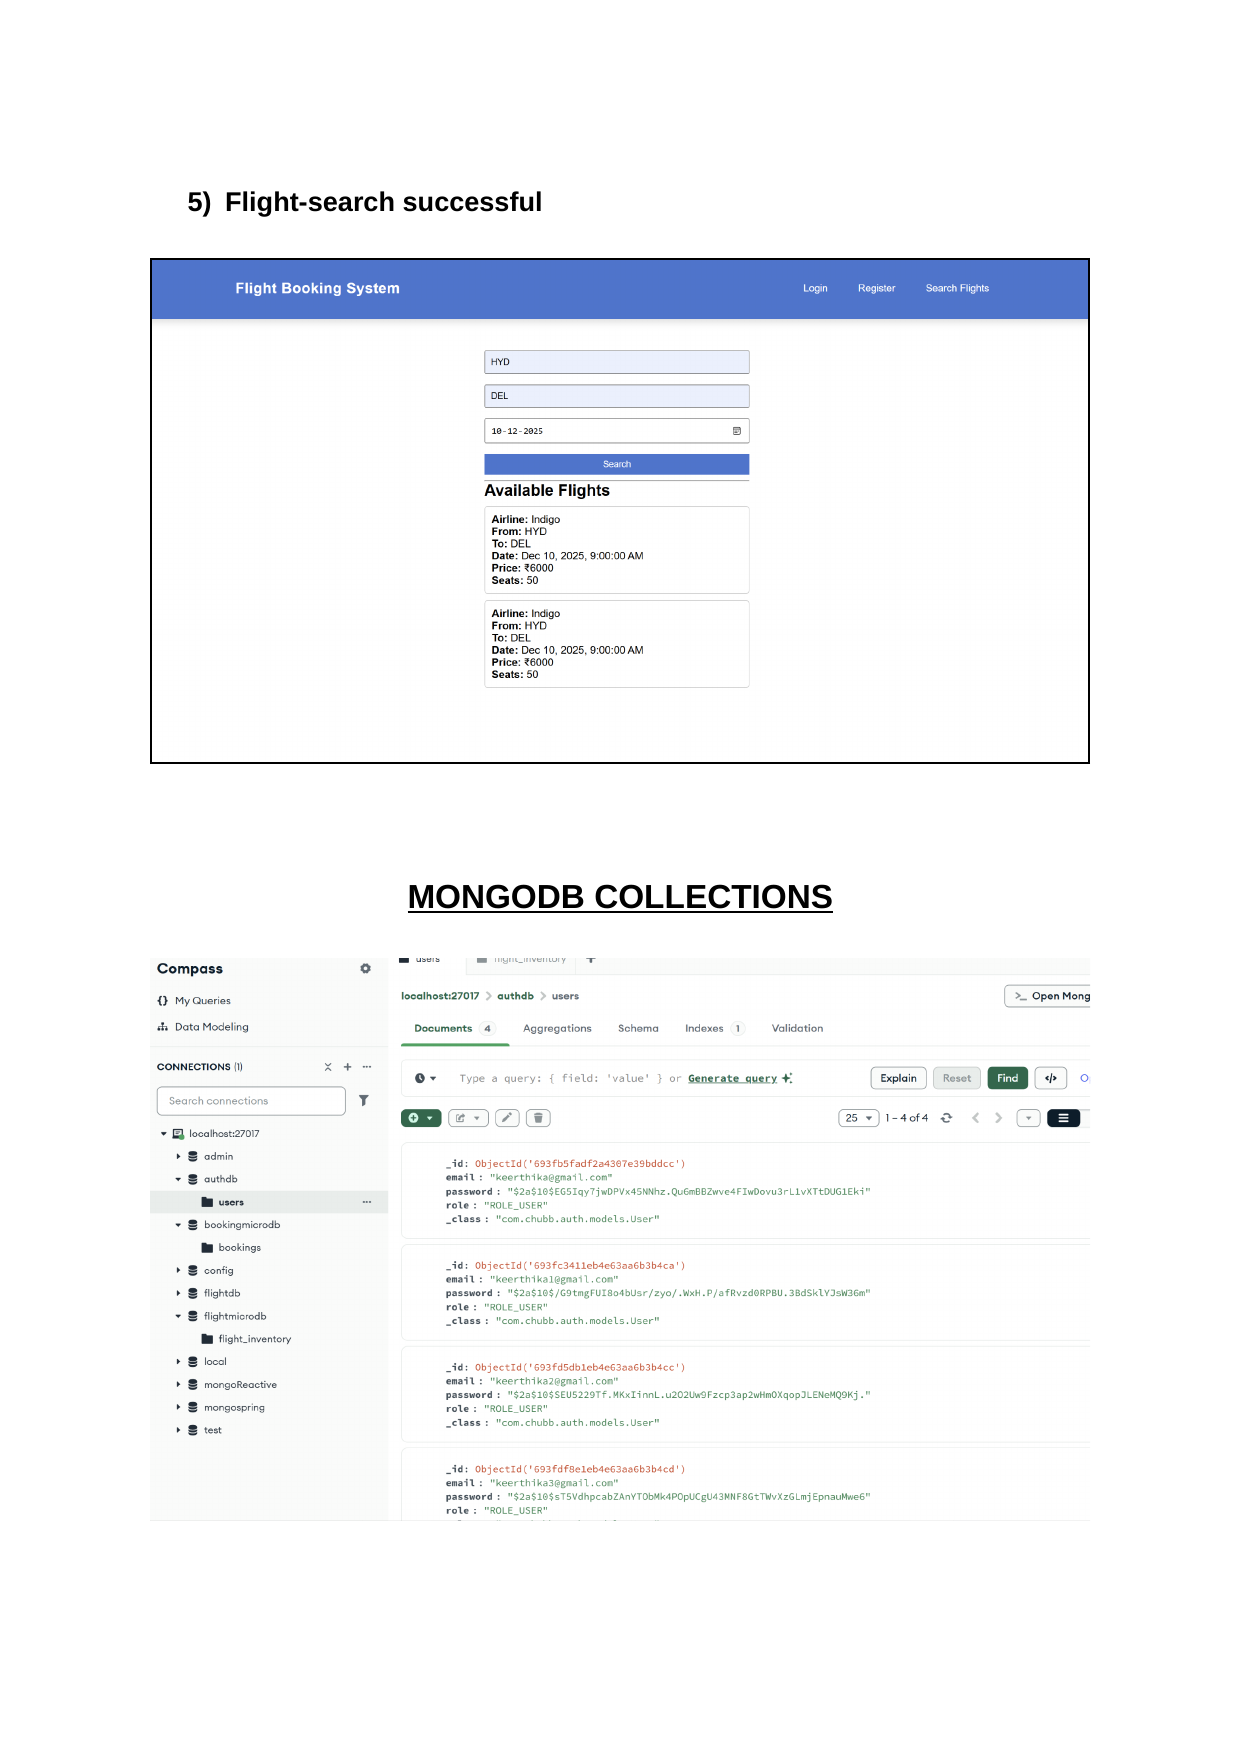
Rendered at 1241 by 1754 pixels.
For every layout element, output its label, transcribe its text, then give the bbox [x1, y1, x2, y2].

picture [152, 260, 1088, 762]
picture [150, 958, 1091, 1521]
list Flight-search successful [187, 186, 1090, 217]
subtitle MONGODB COLLECTIONS [150, 877, 1090, 916]
